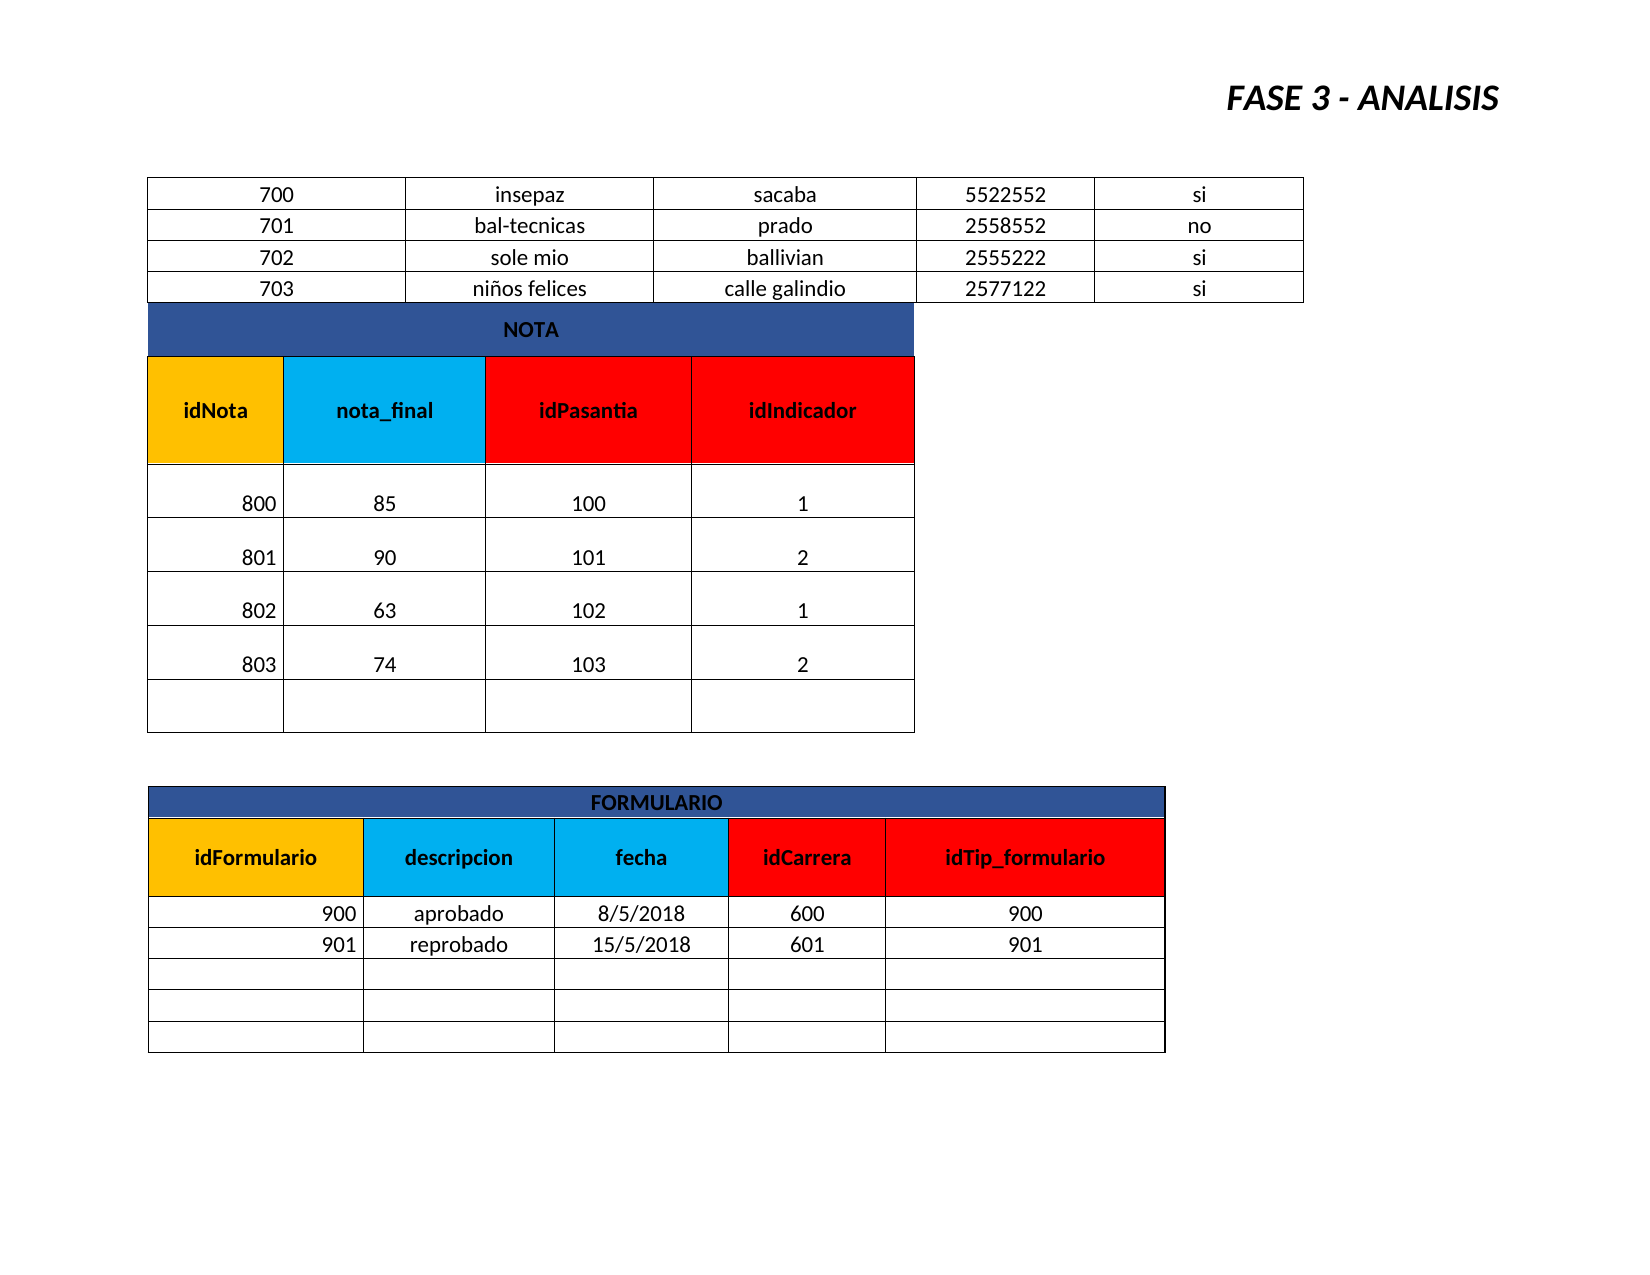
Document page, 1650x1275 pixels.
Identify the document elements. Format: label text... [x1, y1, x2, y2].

table_cell [729, 1022, 885, 1052]
table_cell insepaz [406, 178, 653, 208]
table_cell idPasantia [486, 357, 691, 463]
table_cell 800 [148, 465, 283, 517]
table_cell [364, 959, 554, 989]
table_cell descripcion [364, 819, 554, 896]
table_cell 702 [148, 241, 405, 271]
table_cell [729, 959, 885, 989]
table_cell 700 [148, 178, 405, 208]
table_cell [364, 990, 554, 1021]
table_cell 63 [284, 572, 485, 625]
table_cell 74 [284, 626, 485, 678]
table_cell 2558552 [917, 210, 1094, 240]
table_cell calle galindio [654, 272, 916, 302]
table_cell [729, 990, 885, 1021]
table_cell [364, 1022, 554, 1052]
table_cell [886, 959, 1164, 989]
table_cell 100 [486, 465, 691, 517]
table_cell ballivian [654, 241, 916, 271]
table_cell aprobado [364, 897, 554, 927]
table_cell 802 [148, 572, 283, 625]
table_cell 102 [486, 572, 691, 625]
table_cell prado [654, 210, 916, 240]
table_cell 801 [148, 518, 283, 571]
table_cell idNota [148, 357, 283, 463]
table_cell 901 [149, 928, 363, 958]
table_cell reprobado [364, 928, 554, 958]
table_cell sole mio [406, 241, 653, 271]
table_header FORMULARIO [149, 787, 1164, 817]
table_cell 901 [886, 928, 1164, 958]
table_cell [149, 1022, 363, 1052]
table_cell [555, 990, 728, 1021]
table_cell 600 [729, 897, 885, 927]
table_cell niños felices [406, 272, 653, 302]
table_cell [486, 680, 691, 732]
table_cell 2577122 [917, 272, 1094, 302]
table_cell 103 [486, 626, 691, 678]
table_cell sacaba [654, 178, 916, 208]
table_cell si [1095, 178, 1303, 208]
table_cell [149, 990, 363, 1021]
table_cell 1 [692, 572, 914, 625]
table_cell [148, 680, 283, 732]
table_cell 703 [148, 272, 405, 302]
table_cell 900 [149, 897, 363, 927]
table_cell NOTA [148, 303, 914, 356]
table_cell si [1095, 241, 1303, 271]
table_cell 701 [148, 210, 405, 240]
table_cell 1 [692, 465, 914, 517]
table_cell idFormulario [149, 819, 363, 896]
table_cell 5522552 [917, 178, 1094, 208]
table_cell [284, 680, 485, 732]
table_cell 900 [886, 897, 1164, 927]
table_cell 8/5/2018 [555, 897, 728, 927]
table_cell idCarrera [729, 819, 885, 896]
table_cell no [1095, 210, 1303, 240]
table_cell [692, 680, 914, 732]
table_cell 90 [284, 518, 485, 571]
table_cell si [1095, 272, 1303, 302]
table_cell 2555222 [917, 241, 1094, 271]
table_cell 2 [692, 518, 914, 571]
table_cell 85 [284, 465, 485, 517]
table_cell [886, 1022, 1164, 1052]
table_cell 803 [148, 626, 283, 678]
table_cell 2 [692, 626, 914, 678]
table_cell 101 [486, 518, 691, 571]
table_cell [886, 990, 1164, 1021]
table_cell [555, 1022, 728, 1052]
table_cell idIndicador [692, 357, 914, 463]
table_cell nota_final [284, 357, 485, 463]
table_cell fecha [555, 819, 728, 896]
table_cell [149, 959, 363, 989]
table_cell idTip_formulario [886, 819, 1164, 896]
table_cell 601 [729, 928, 885, 958]
table_cell [555, 959, 728, 989]
table_cell 15/5/2018 [555, 928, 728, 958]
table_cell bal-tecnicas [406, 210, 653, 240]
